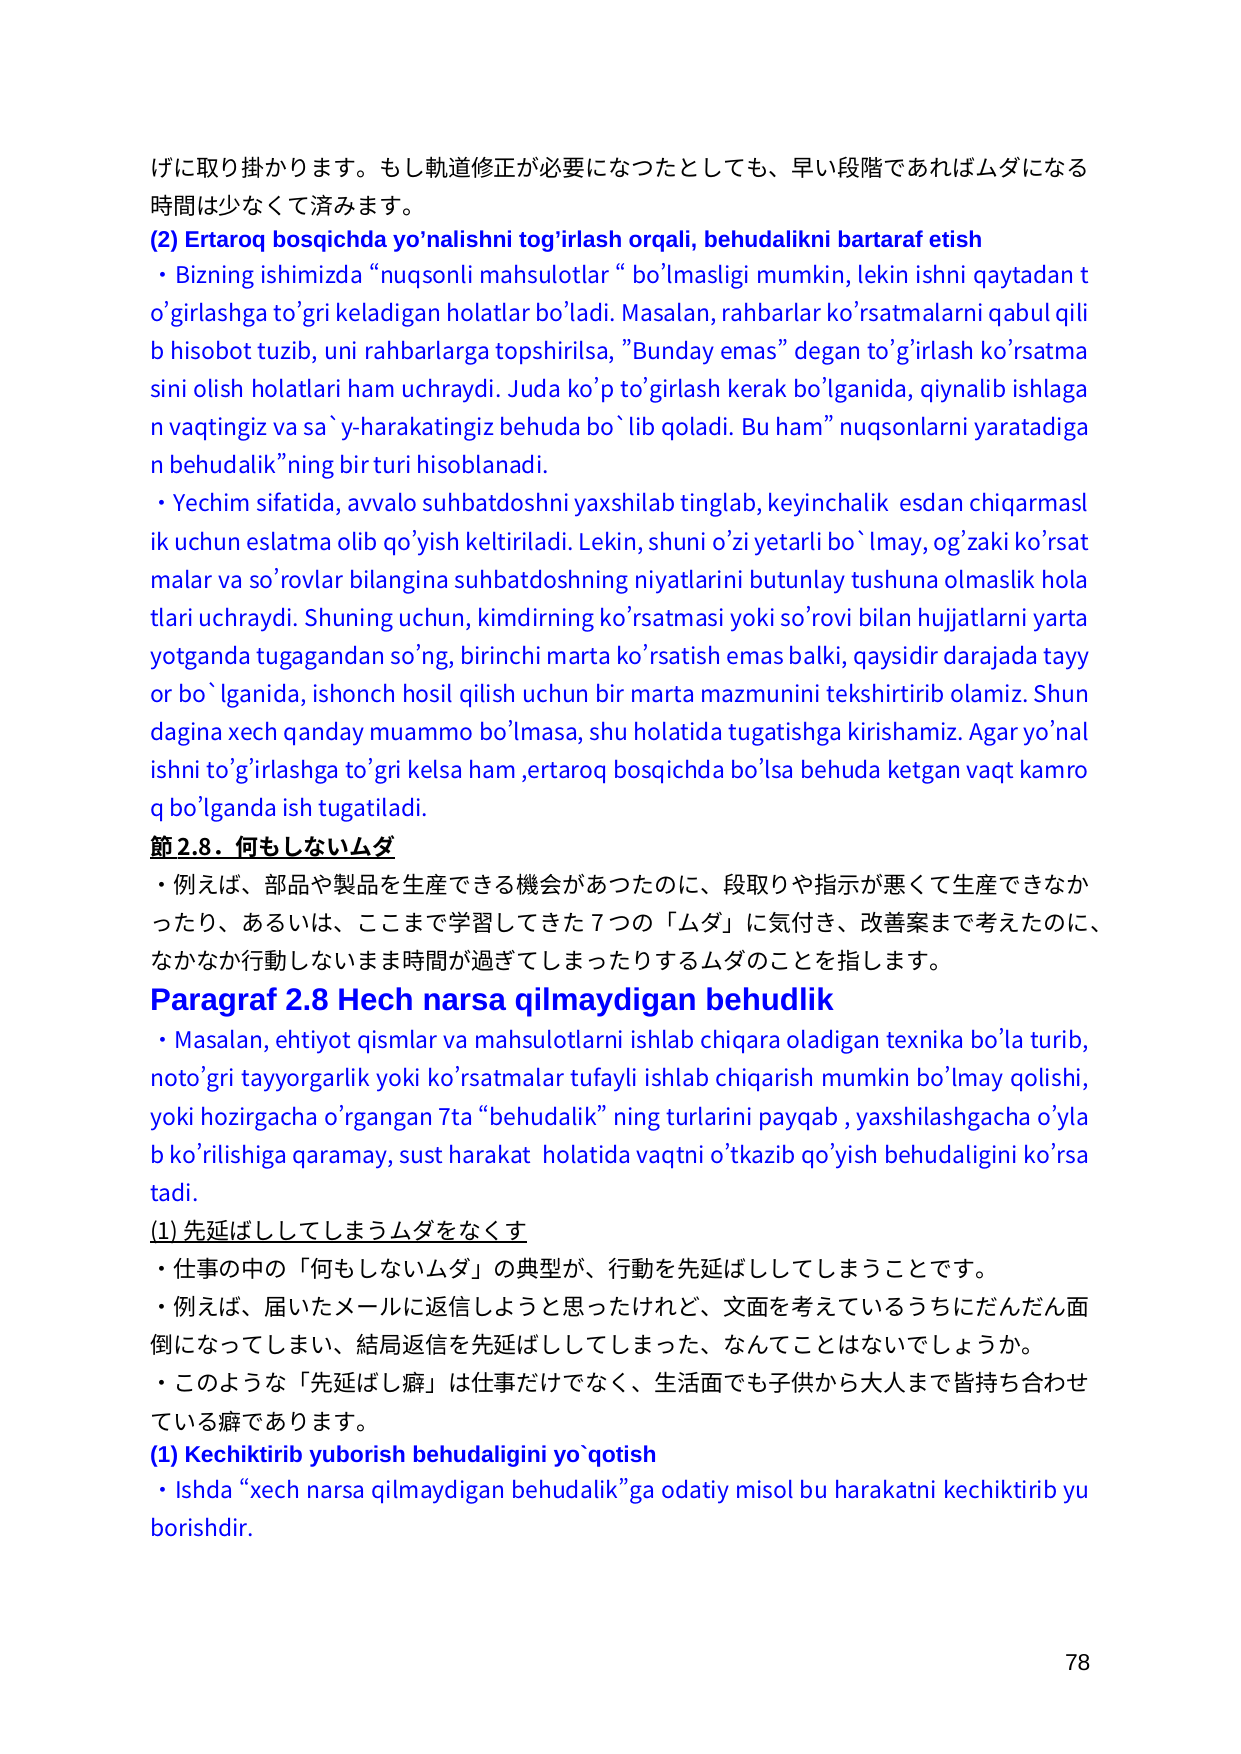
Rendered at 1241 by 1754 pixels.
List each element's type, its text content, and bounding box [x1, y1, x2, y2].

text ・例えば、部品や製品を生産できる機会があつたのに、段取りや指示が悪くて生産できなかったり、あるいは、ここまで学習してきた7つの「ムダ」に気付き、改善案まで考えたのに、なかなか行動しないまま時間が過ぎてしまったりするムダのことを指します。 [150, 866, 1090, 976]
text (2) Ertaroq bosqichda yo’nalishni tog’irlash orqali, behudalikni bartaraf etish [150, 226, 1090, 253]
text ・仕事の中の「何もしないムダ」の典型が、行動を先延ばししてしまうことです。 [150, 1251, 1090, 1284]
text (1) Kechiktirib yuborish behudaligini yo`qotish [150, 1441, 1090, 1468]
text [150, 150, 1090, 221]
text (1) 先延ばししてしまうムダをなくす [150, 1213, 1090, 1246]
text 節2.8．何もしないムダ [150, 828, 1090, 862]
text ・例えば、届いたメールに返信しようと思ったけれど、文面を考えているうちにだんだん面倒になってしまい、結局返信を先延ばししてしまった、なんてことはないでしょうか。 [150, 1289, 1090, 1360]
text ・このような「先延ばし癖」は仕事だけでなく、生活面でも子供から大人まで皆持ち合わせている癖であります。 [150, 1365, 1090, 1437]
text Paragraf 2.8 Hech narsa qilmaydigan behudlik [150, 981, 1090, 1017]
